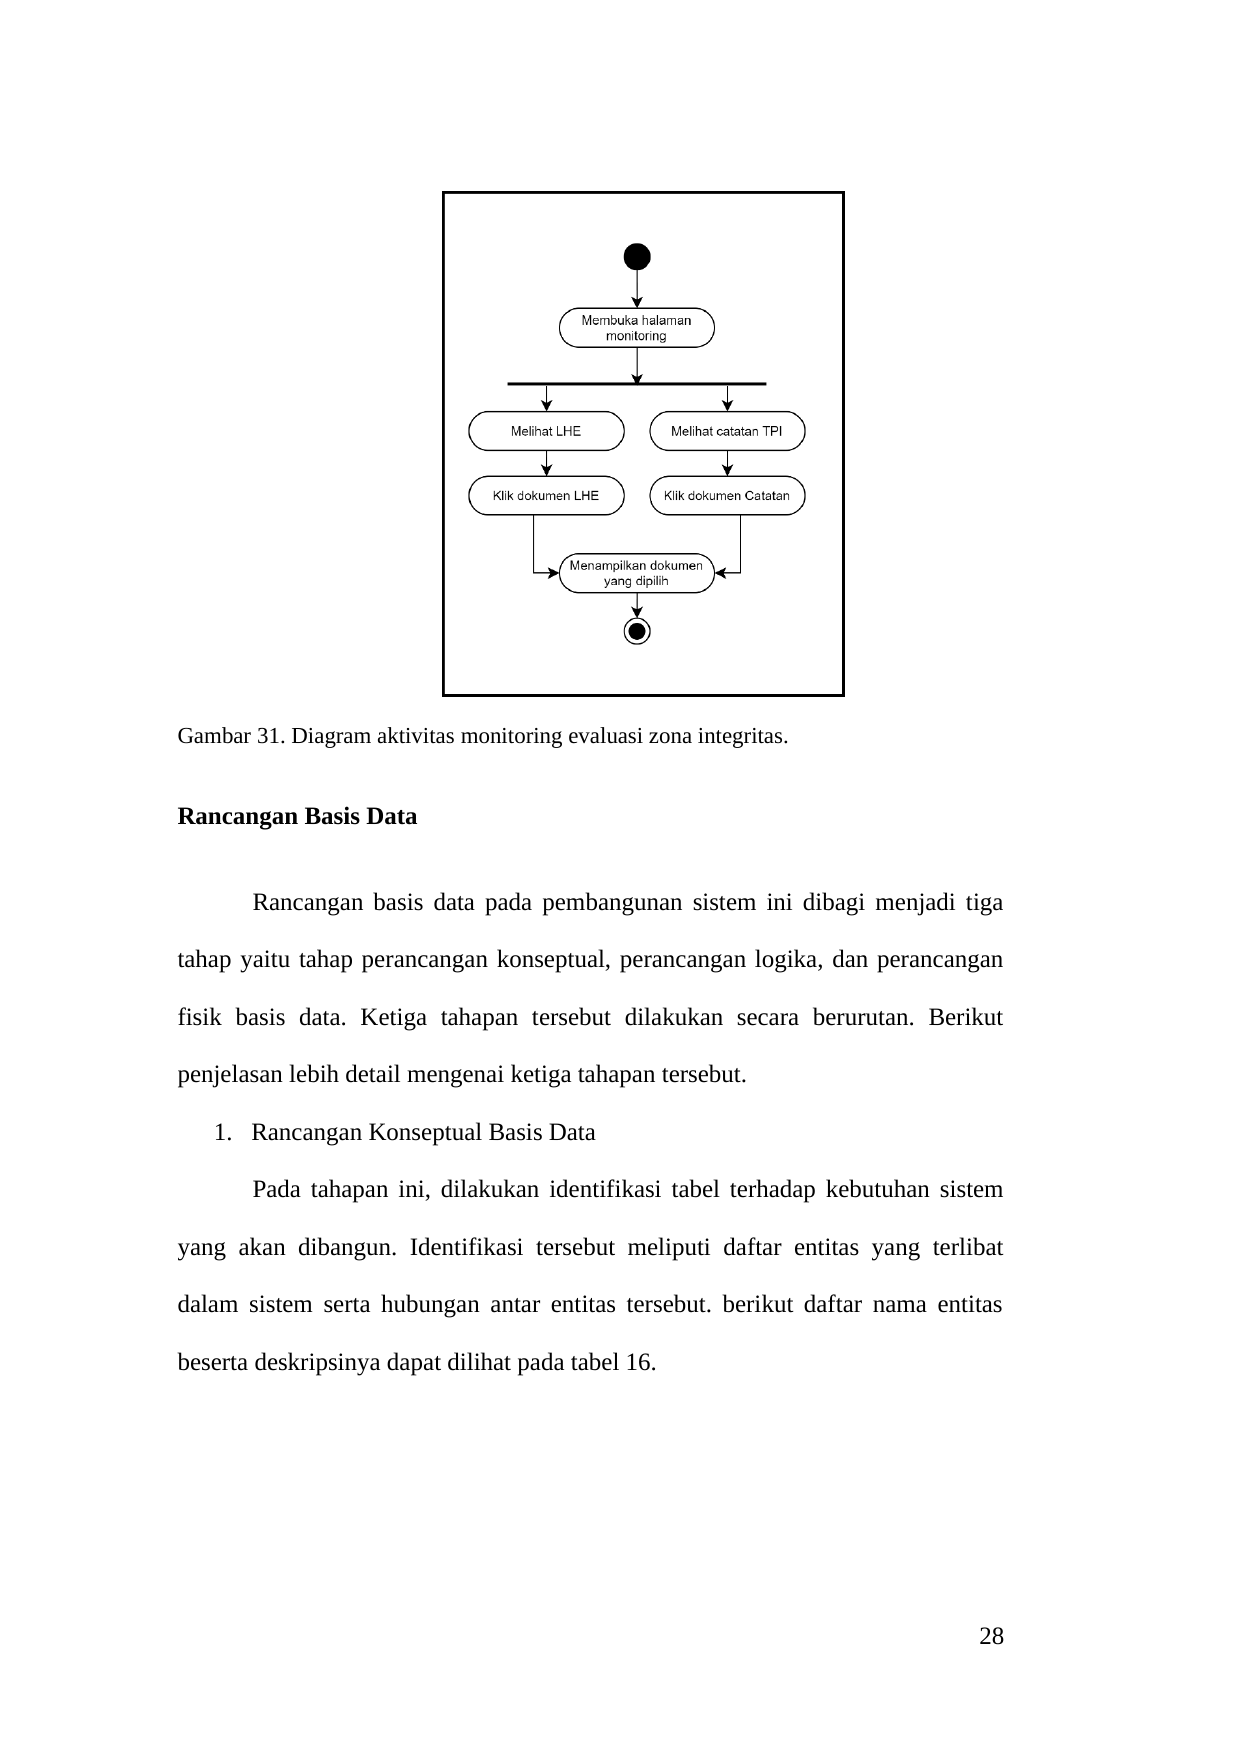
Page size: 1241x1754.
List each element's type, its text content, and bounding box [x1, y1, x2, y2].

picture [428, 177, 857, 709]
text Rancangan basis data pada pembangunan sistem ini dibagi menjadi tiga tahap yaitu tahap perancangan konseptual, perancangan logika, dan perancangan fisik basis data. Ketiga tahapan tersebut dilakukan secara berurutan. Berikut penjelasan lebih detail mengenai ketiga tahapan tersebut. [177, 887, 1004, 1088]
list Rancangan Konseptual Basis Data [213, 1117, 1004, 1146]
text Rancangan Basis Data [177, 801, 1004, 829]
text Gambar 31. Diagram aktivitas monitoring evaluasi zona integritas. [177, 722, 1004, 748]
text Pada tahapan ini, dilakukan identifikasi tabel terhadap kebutuhan sistem yang akan dibangun. Identifikasi tersebut meliputi daftar entitas yang terlibat dalam sistem serta hubungan antar entitas tersebut. berikut daftar nama entitas beserta deskripsinya dapat dilihat pada tabel 16. [177, 1174, 1004, 1376]
